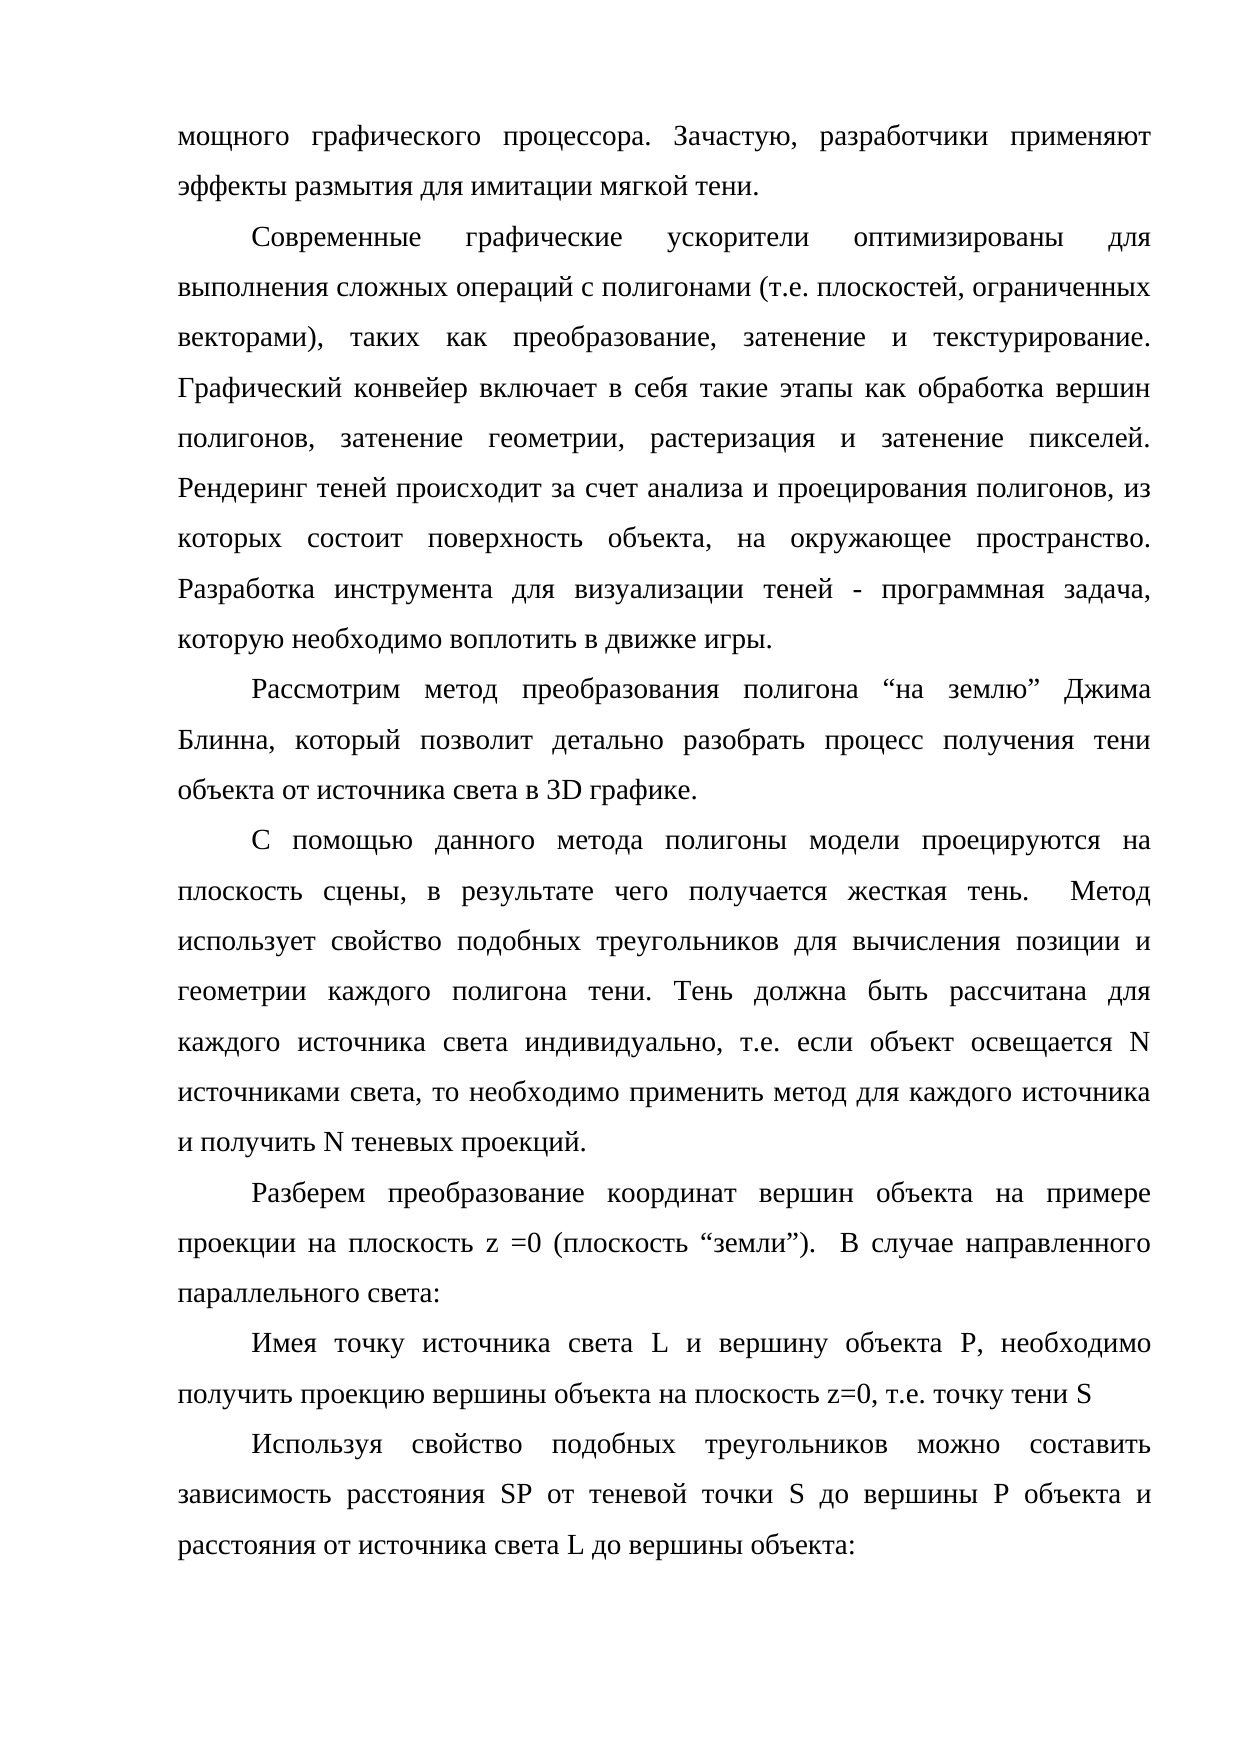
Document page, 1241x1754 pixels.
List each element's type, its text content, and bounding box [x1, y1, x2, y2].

text Рассмотрим метод преобразования полигона “на землю” Джима Блинна, который позволит детально разобрать процесс получения тени объекта от источника света в 3D графике. [177, 672, 1152, 806]
text Имея точку источника света L и вершину объекта P, необходимо получить проекцию вершины объекта на плоскость z=0, т.е. точку тени S [177, 1326, 1152, 1409]
text Разберем преобразование координат вершин объекта на примере проекции на плоскость z =0 (плоскость “земли”). В случае направленного параллельного света: [177, 1175, 1152, 1309]
text Современные графические ускорители оптимизированы для выполнения сложных операций с полигонами (т.е. плоскостей, ограниченных векторами), таких как преобразование, затенение и текстурирование. Графический конвейер включает в себя такие этапы как обработка вершин полигонов, затенение геометрии, растеризация и затенение пикселей. Рендеринг теней происходит за счет анализа и проецирования полигонов, из которых состоит поверхность объекта, на окружающее пространство. Разработка инструмента для визуализации теней - программная задача, которую необходимо воплотить в движке игры. [177, 219, 1152, 655]
text Используя свойство подобных треугольников можно составить зависимость расстояния SP от теневой точки S до вершины P объекта и расстояния от источника света L до вершины объекта: [177, 1426, 1152, 1560]
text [177, 118, 1152, 202]
text С помощью данного метода полигоны модели проецируются на плоскость сцены, в результате чего получается жесткая тень. Метод использует свойство подобных треугольников для вычисления позиции и геометрии каждого полигона тени. Тень должна быть рассчитана для каждого источника света индивидуально, т.е. если объект освещается N источниками света, то необходимо применить метод для каждого источника и получить N теневых проекций. [177, 822, 1152, 1158]
